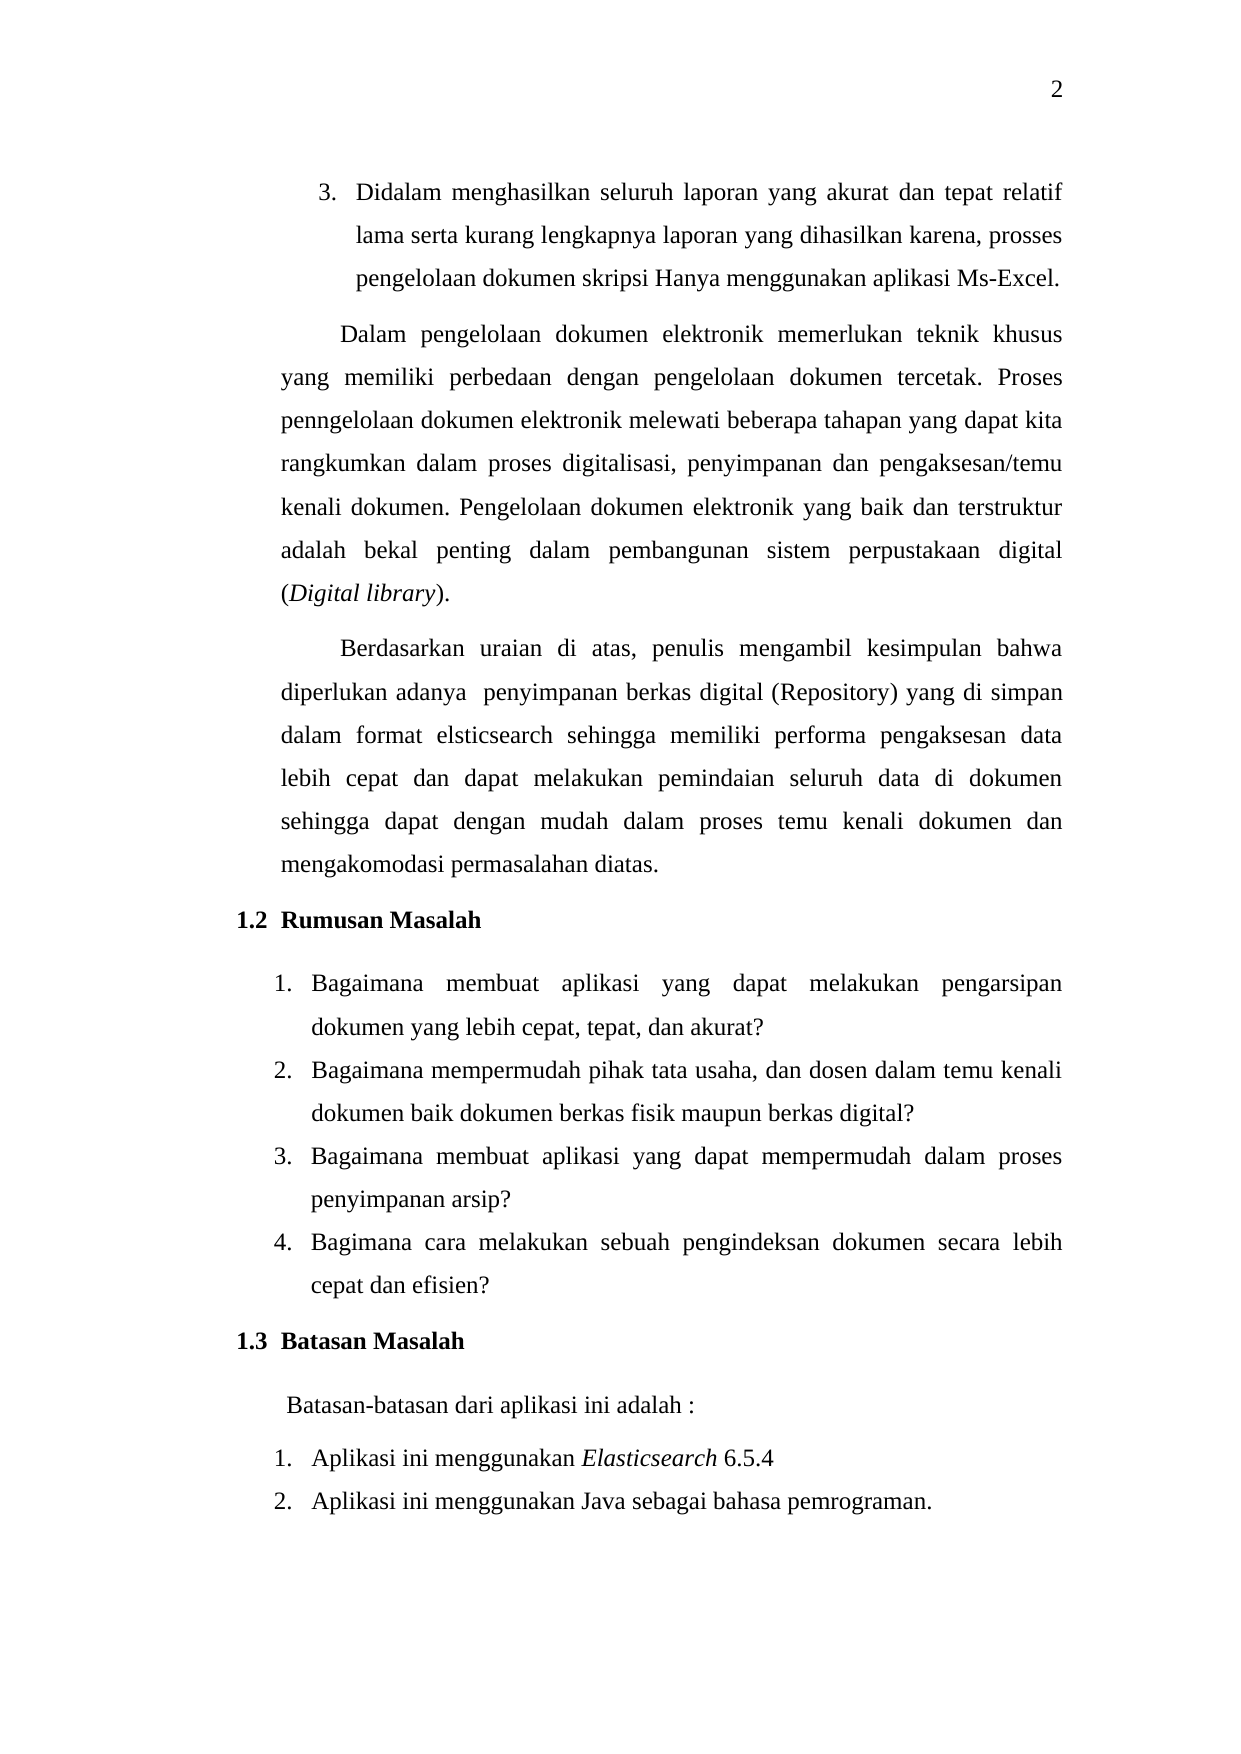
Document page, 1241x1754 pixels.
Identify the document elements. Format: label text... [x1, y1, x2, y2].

text Batasan-batasan dari aplikasi ini adalah : [236, 1390, 1063, 1418]
list Aplikasi ini menggunakan Java sebagai bahasa pemrograman. [274, 1486, 1063, 1515]
list Bagaimana mempermudah pihak tata usaha, dan dosen dalam temu kenali dokumen baik dokumen berkas fisik maupun berkas digital? [274, 1055, 1063, 1127]
text Berdasarkan uraian di atas, penulis mengambil kesimpulan bahwa diperlukan adanya penyimpanan berkas digital (Repository) yang di simpan dalam format elsticsearch sehingga memiliki performa pengaksesan data lebih cepat dan dapat melakukan pemindaian seluruh data di dokumen sehingga dapat dengan mudah dalam proses temu kenali dokumen dan mengakomodasi permasalahan diatas. [281, 633, 1063, 878]
subtitle Batasan Masalah [236, 1326, 1063, 1355]
subtitle Rumusan Masalah [236, 905, 1063, 933]
list Didalam menghasilkan seluruh laporan yang akurat dan tepat relatif lama serta kurang lengkapnya laporan yang dihasilkan karena, prosses pengelolaan dokumen skripsi Hanya menggunakan aplikasi Ms-Excel. [318, 177, 1063, 292]
text Dalam pengelolaan dokumen elektronik memerlukan teknik khusus yang memiliki perbedaan dengan pengelolaan dokumen tercetak. Proses penngelolaan dokumen elektronik melewati beberapa tahapan yang dapat kita rangkumkan dalam proses digitalisasi, penyimpanan dan pengaksesan/temu kenali dokumen. Pengelolaan dokumen elektronik yang baik dan terstruktur adalah bekal penting dalam pembangunan sistem perpustakaan digital (Digital library). [281, 319, 1063, 607]
list Bagimana cara melakukan sebuah pengindeksan dokumen secara lebih cepat dan efisien? [273, 1227, 1063, 1299]
list Bagaimana membuat aplikasi yang dapat melakukan pengarsipan dokumen yang lebih cepat, tepat, dan akurat? [274, 968, 1063, 1040]
list Aplikasi ini menggunakan Elasticsearch 6.5.4 [274, 1443, 1063, 1472]
list Bagaimana membuat aplikasi yang dapat mempermudah dalam proses penyimpanan arsip? [273, 1141, 1063, 1213]
